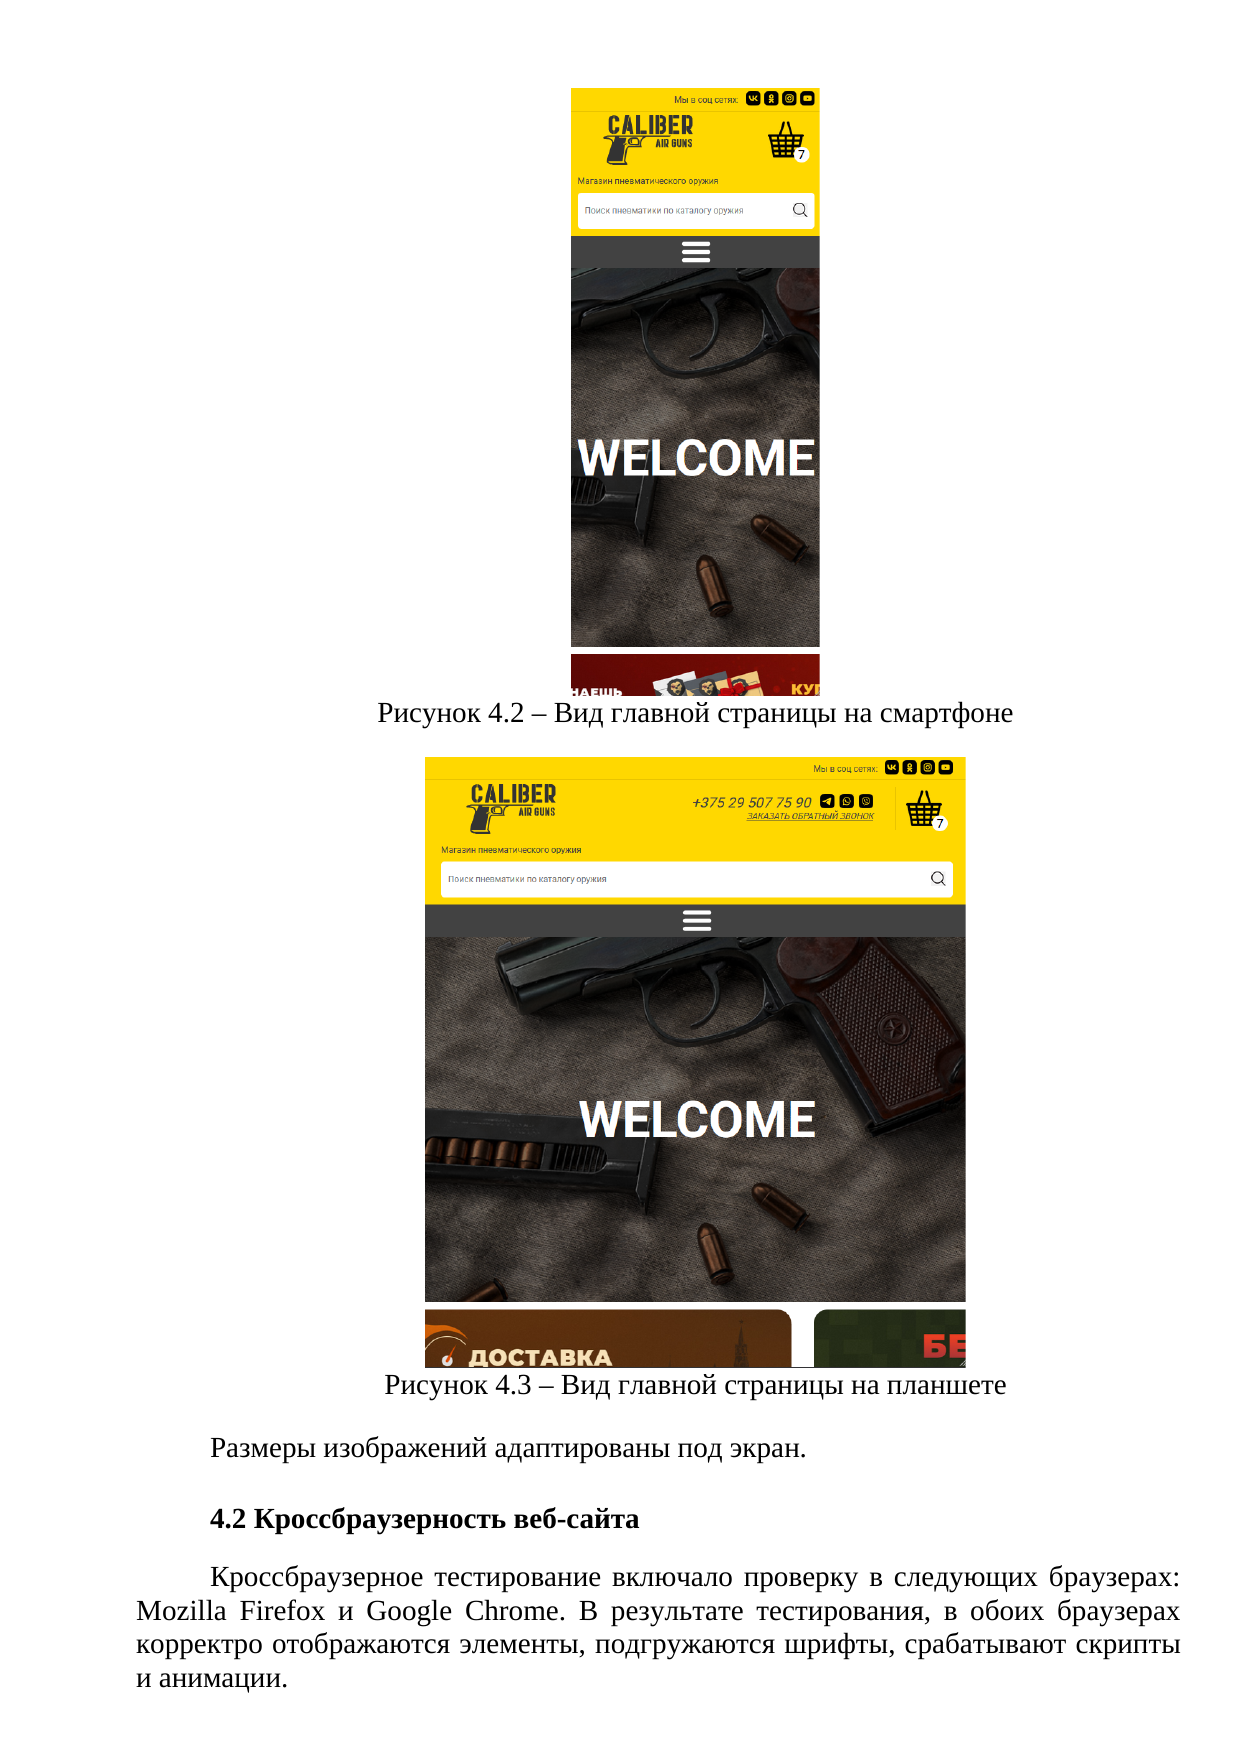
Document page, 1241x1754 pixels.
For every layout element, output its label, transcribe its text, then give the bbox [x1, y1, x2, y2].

text 4.2 Кроссбраузерность веб-сайта [136, 1501, 1181, 1534]
text Кроссбраузерное тестирование включало проверку в следующих браузерах: Mozilla Firefox и Google Chrome. В результате тестирования, в обоих браузерах корректро отображаются элементы, подгружаются шрифты, срабатывают скрипты и анимации. [136, 1559, 1181, 1694]
text Рисунок 4.3 – Вид главной страницы на планшете [136, 1367, 1181, 1401]
picture [425, 757, 966, 1368]
picture [571, 88, 820, 696]
text Рисунок 4.2 – Вид главной страницы на смартфоне [136, 695, 1181, 729]
text Размеры изображений адаптированы под экран. [136, 1430, 1181, 1463]
